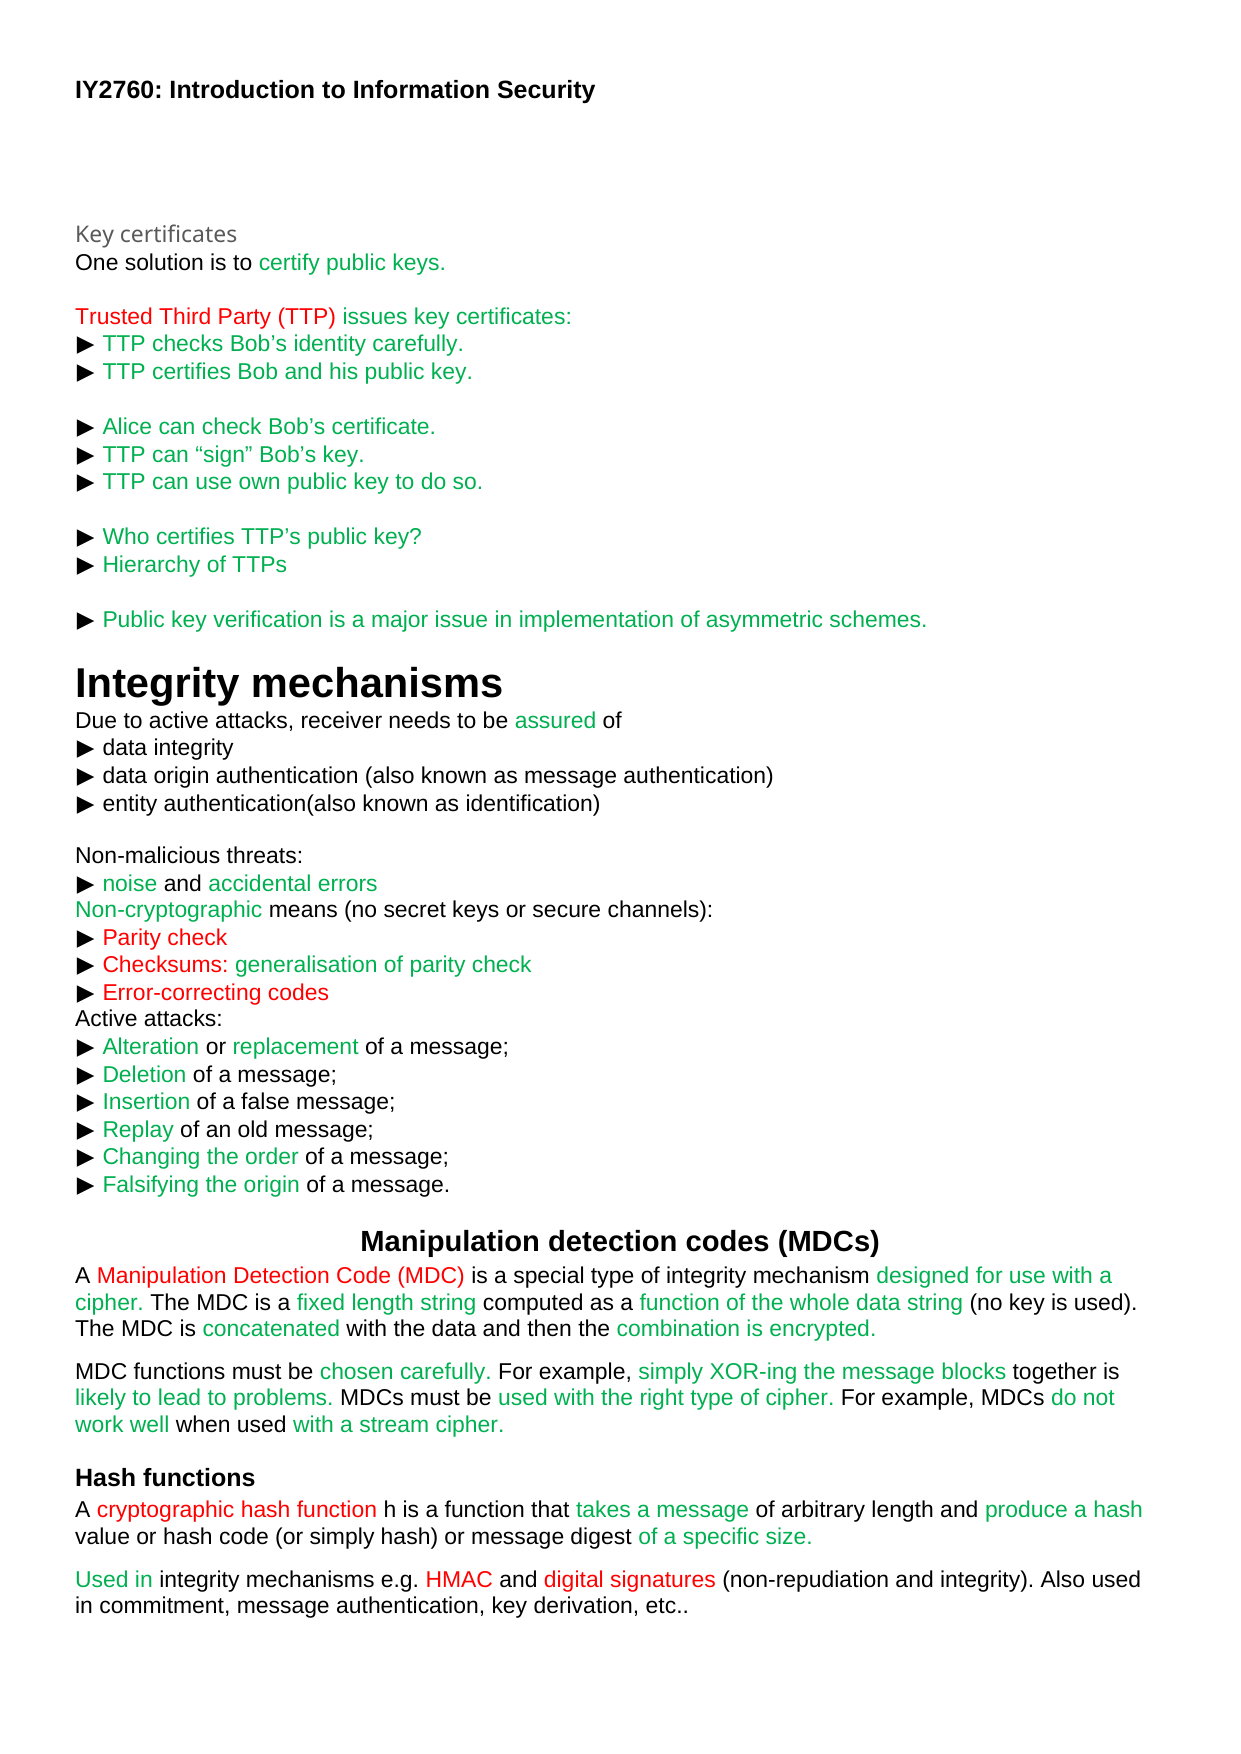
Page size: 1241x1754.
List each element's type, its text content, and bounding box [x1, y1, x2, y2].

text ▶ Who certifies TTP’s public key? [75, 522, 1165, 550]
subtitle Key certificates [75, 218, 1165, 249]
text A cryptographic hash function h is a function that takes a message of arbitrary length and produce a hash value or hash code (or simply hash) or message digest of a specific size. [75, 1496, 1165, 1549]
text ▶ TTP certifies Bob and his public key. [75, 357, 1165, 384]
text ▶ Alice can check Bob’s certificate. [75, 412, 1165, 439]
text ▶ Insertion of a false message; [75, 1087, 1165, 1114]
subtitle Manipulation detection codes (MDCs) [75, 1224, 1165, 1257]
text ▶ entity authentication(also known as identification) [75, 788, 1165, 816]
text Used in integrity mechanisms e.g. HMAC and digital signatures (non-repudiation and integrity). Also used in commitment, message authentication, key derivation, etc.. [75, 1566, 1165, 1618]
text ▶ Public key verification is a major issue in implementation of asymmetric schemes. [75, 605, 1165, 632]
text ▶ Error-correcting codes [75, 978, 1165, 1005]
text ▶ Falsifying the origin of a message. [75, 1170, 1165, 1197]
text ▶ Alteration or replacement of a message; [75, 1032, 1165, 1059]
text ▶ TTP checks Bob’s identity carefully. [75, 329, 1165, 357]
text ▶ data integrity [75, 733, 1165, 761]
text Non-malicious threats: [75, 842, 1165, 868]
text ▶ TTP can “sign” Bob’s key. [75, 439, 1165, 467]
text Trusted Third Party (TTP) issues key certificates: [75, 303, 1165, 329]
text ▶ Changing the order of a message; [75, 1142, 1165, 1170]
text ▶ Hierarchy of TTPs [75, 550, 1165, 577]
text One solution is to certify public keys. [75, 249, 1165, 275]
text ▶ noise and accidental errors [75, 868, 1165, 896]
text ▶ Replay of an old message; [75, 1114, 1165, 1142]
text Due to active attacks, receiver needs to be assured of [75, 707, 1165, 733]
text ▶ Deletion of a message; [75, 1059, 1165, 1087]
text Non-cryptographic means (no secret keys or secure channels): [75, 896, 1165, 922]
text MDC functions must be chosen carefully. For example, simply XOR-ing the message blocks together is likely to lead to problems. MDCs must be used with the right type of cipher. For example, MDCs do not work well when used with a stream cipher. [75, 1358, 1165, 1437]
subtitle Hash functions [75, 1463, 1165, 1492]
text ▶ Parity check [75, 922, 1165, 950]
text ▶ Checksums: generalisation of parity check [75, 950, 1165, 978]
text Active attacks: [75, 1005, 1165, 1032]
text ▶ TTP can use own public key to do so. [75, 467, 1165, 494]
text ▶ data origin authentication (also known as message authentication) [75, 761, 1165, 788]
text A Manipulation Detection Code (MDC) is a special type of integrity mechanism designed for use with a cipher. The MDC is a fixed length string computed as a function of the whole data string (no key is used). The MDC is concatenated with the data and then the combination is encrypted. [75, 1262, 1165, 1341]
subtitle Integrity mechanisms [75, 659, 1165, 707]
